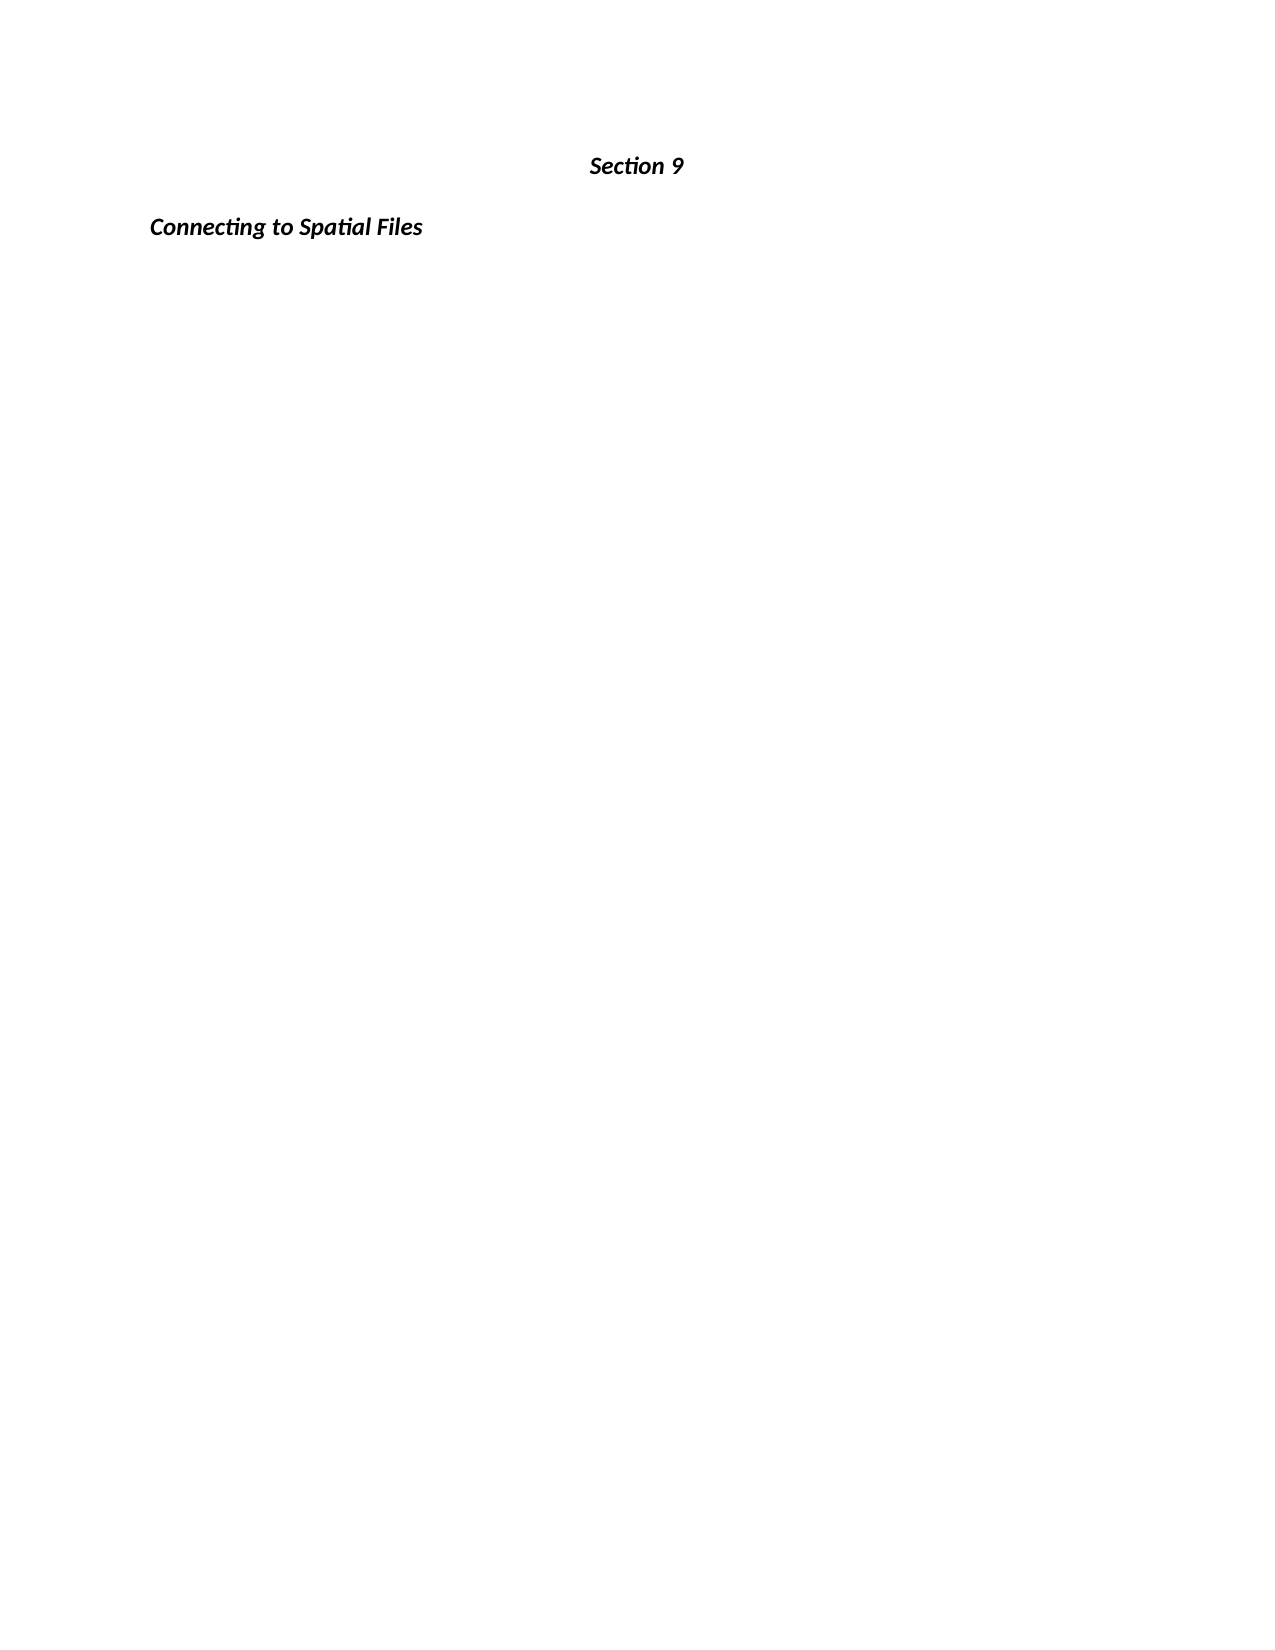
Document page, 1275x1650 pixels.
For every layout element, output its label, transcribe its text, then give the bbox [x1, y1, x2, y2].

text Section 9 [150, 150, 1125, 181]
text Connecting to Spatial Files [150, 211, 1125, 242]
